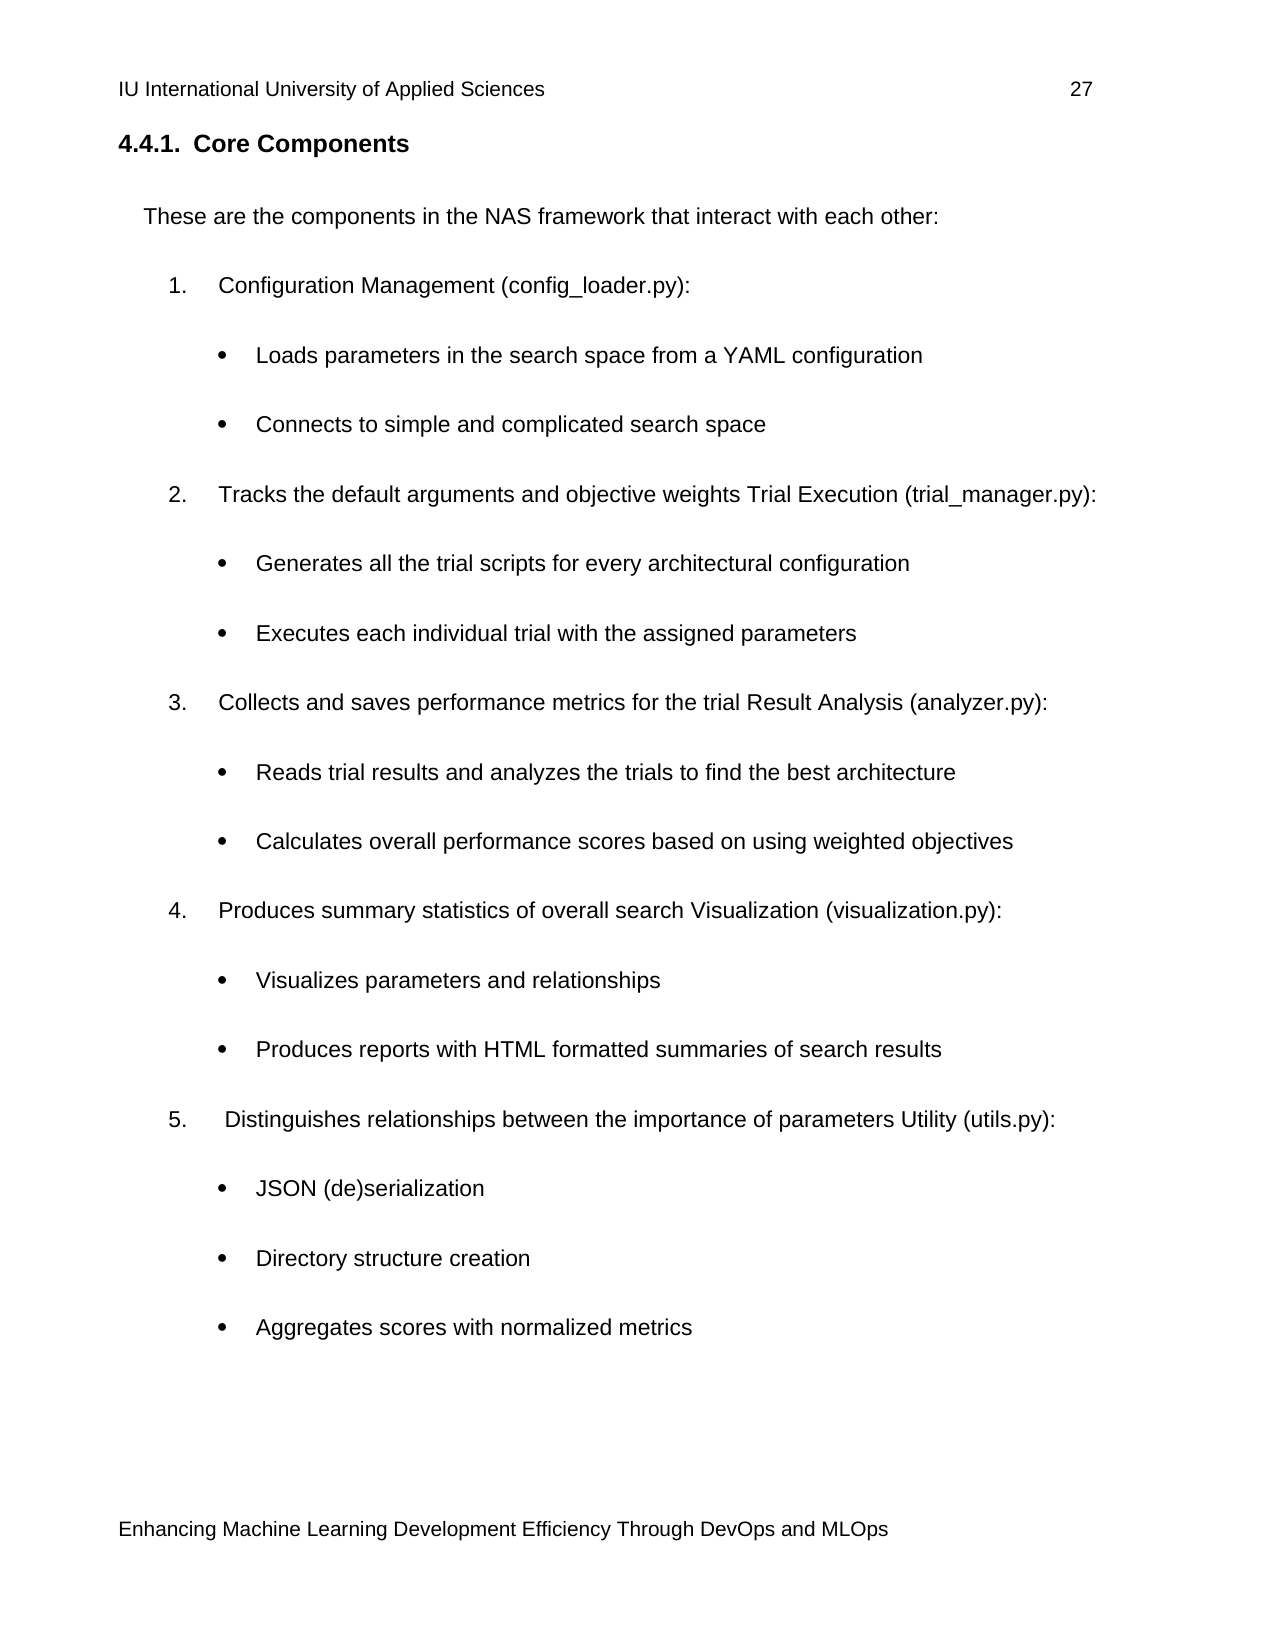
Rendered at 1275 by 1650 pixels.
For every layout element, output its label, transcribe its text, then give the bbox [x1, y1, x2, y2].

list Visualizes parameters and relationships [218, 967, 1157, 993]
list Generates all the trial scripts for every architectural configuration [218, 550, 1157, 576]
text These are the components in the NAS framework that interact with each other: [143, 203, 1157, 229]
list Configuration Management (config_loader.py): [168, 272, 1157, 298]
list Produces reports with HTML formatted summaries of search results [218, 1036, 1157, 1063]
text 4.4.1. Core Components [118, 129, 1157, 158]
list Loads parameters in the search space from a YAML configuration [218, 342, 1157, 368]
list Executes each individual trial with the assigned parameters [218, 619, 1157, 646]
list JSON (de)serialization [218, 1175, 1157, 1202]
list Connects to simple and complicated search space [218, 411, 1157, 437]
list Distinguishes relationships between the importance of parameters Utility (utils.py): [168, 1106, 1157, 1132]
list Reads trial results and analyzes the trials to find the best architecture [218, 758, 1157, 785]
list Tracks the default arguments and objective weights Trial Execution (trial_manager.py): [168, 481, 1157, 507]
list Produces summary statistics of overall search Visualization (visualization.py): [168, 897, 1157, 924]
list Directory structure creation [218, 1245, 1157, 1271]
list Calculates overall performance scores based on using weighted objectives [218, 828, 1157, 854]
list Aggregates scores with normalized metrics [218, 1314, 1157, 1341]
list Collects and saves performance metrics for the trial Result Analysis (analyzer.py): [168, 689, 1157, 715]
